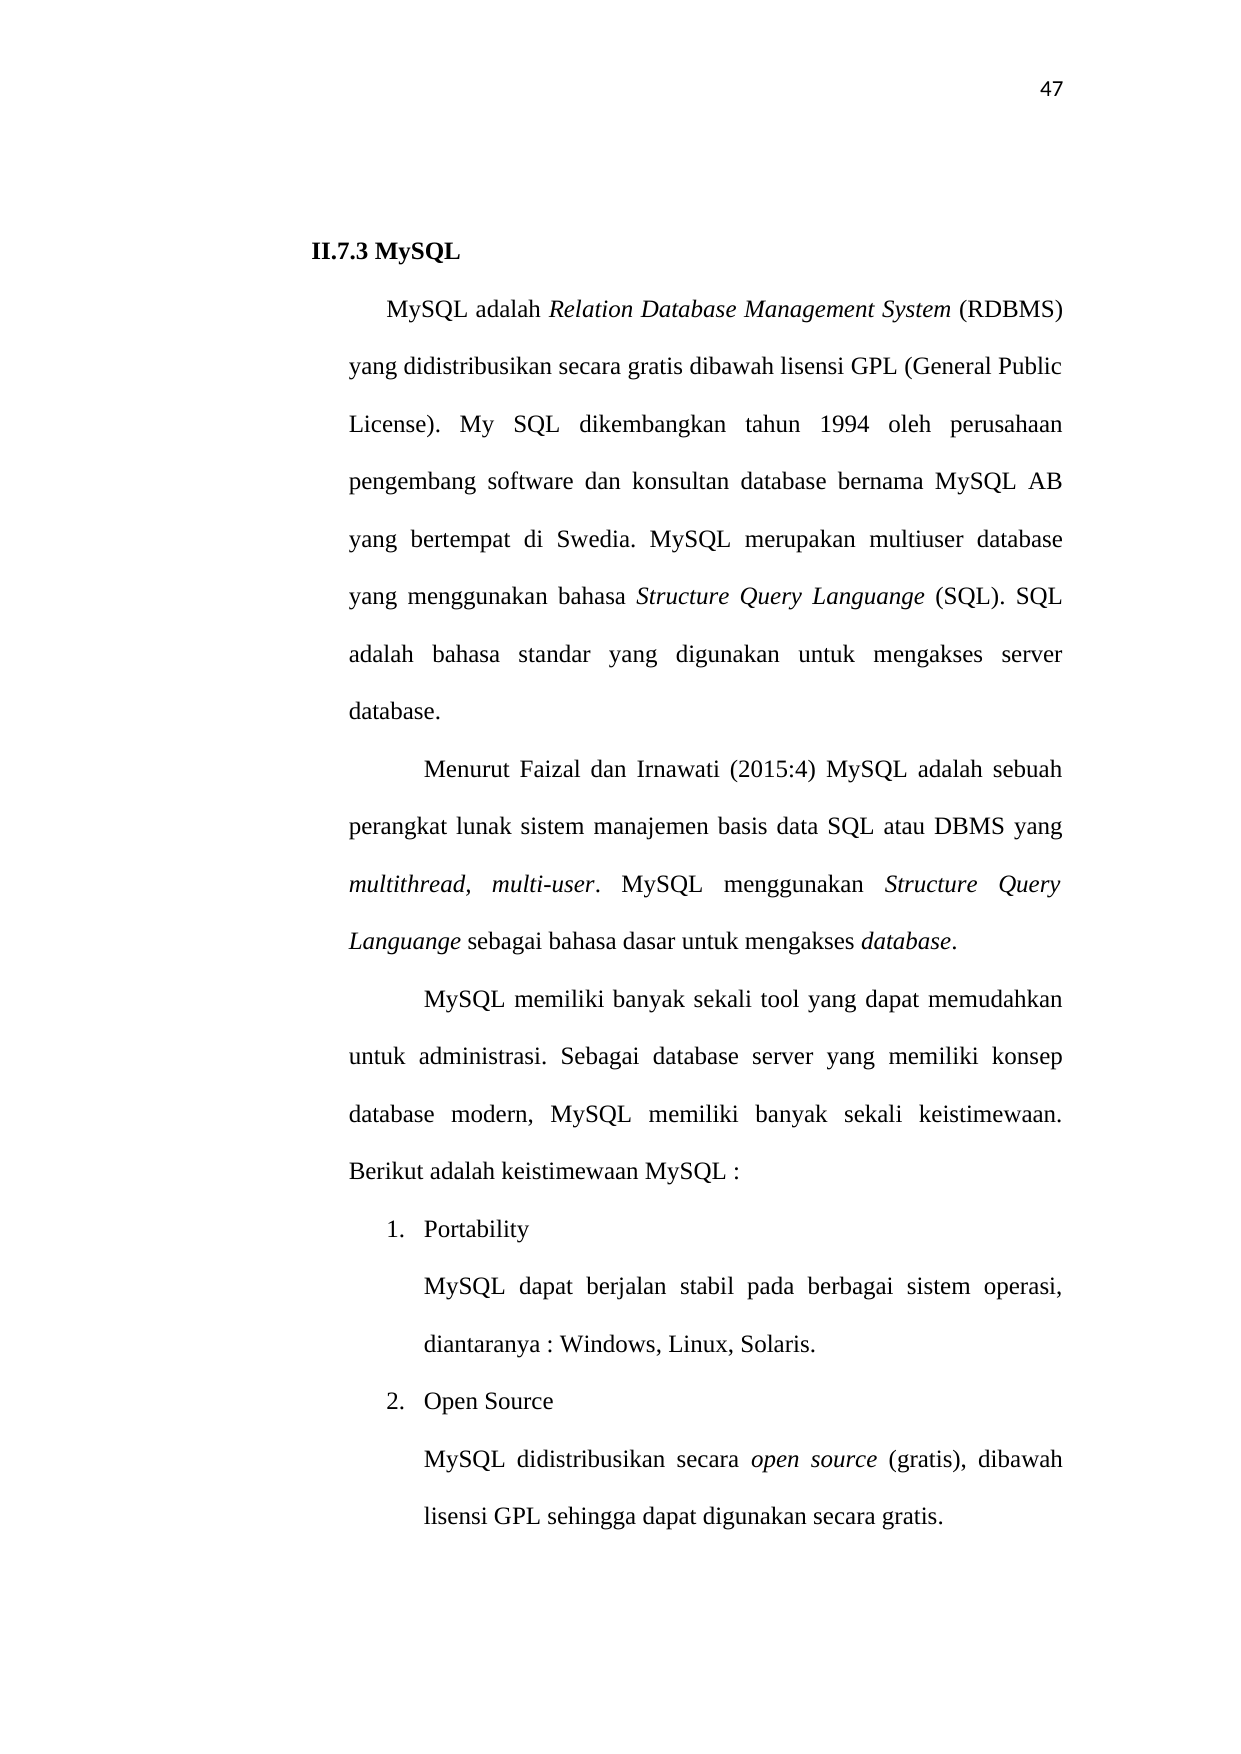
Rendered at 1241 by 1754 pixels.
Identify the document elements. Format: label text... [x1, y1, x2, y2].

text Menurut Faizal dan Irnawati (2015:4) MySQL adalah sebuah perangkat lunak sistem manajemen basis data SQL atau DBMS yang multithread, multi-user. MySQL menggunakan Structure Query Languange sebagai bahasa dasar untuk mengakses database. [348, 754, 1063, 955]
subtitle Open Source [386, 1386, 1063, 1415]
text MySQL dapat berjalan stabil pada berbagai sistem operasi, diantaranya : Windows, Linux, Solaris. [424, 1271, 1063, 1357]
text MySQL memiliki banyak sekali tool yang dapat memudahkan untuk administrasi. Sebagai database server yang memiliki konsep database modern, MySQL memiliki banyak sekali keistimewaan. Berikut adalah keistimewaan MySQL : [348, 984, 1063, 1185]
subtitle Portability [386, 1214, 1063, 1242]
text MySQL adalah Relation Database Management System (RDBMS) yang didistribusikan secara gratis dibawah lisensi GPL (General Public License). My SQL dikembangkan tahun 1994 oleh perusahaan pengembang software dan konsultan database bernama MySQL AB yang bertempat di Swedia. MySQL merupakan multiuser database yang menggunakan bahasa Structure Query Languange (SQL). SQL adalah bahasa standar yang digunakan untuk mengakses server database. [348, 294, 1063, 725]
text MySQL didistribusikan secara open source (gratis), dibawah lisensi GPL sehingga dapat digunakan secara gratis. [424, 1444, 1063, 1530]
subtitle MySQL [311, 236, 1063, 265]
